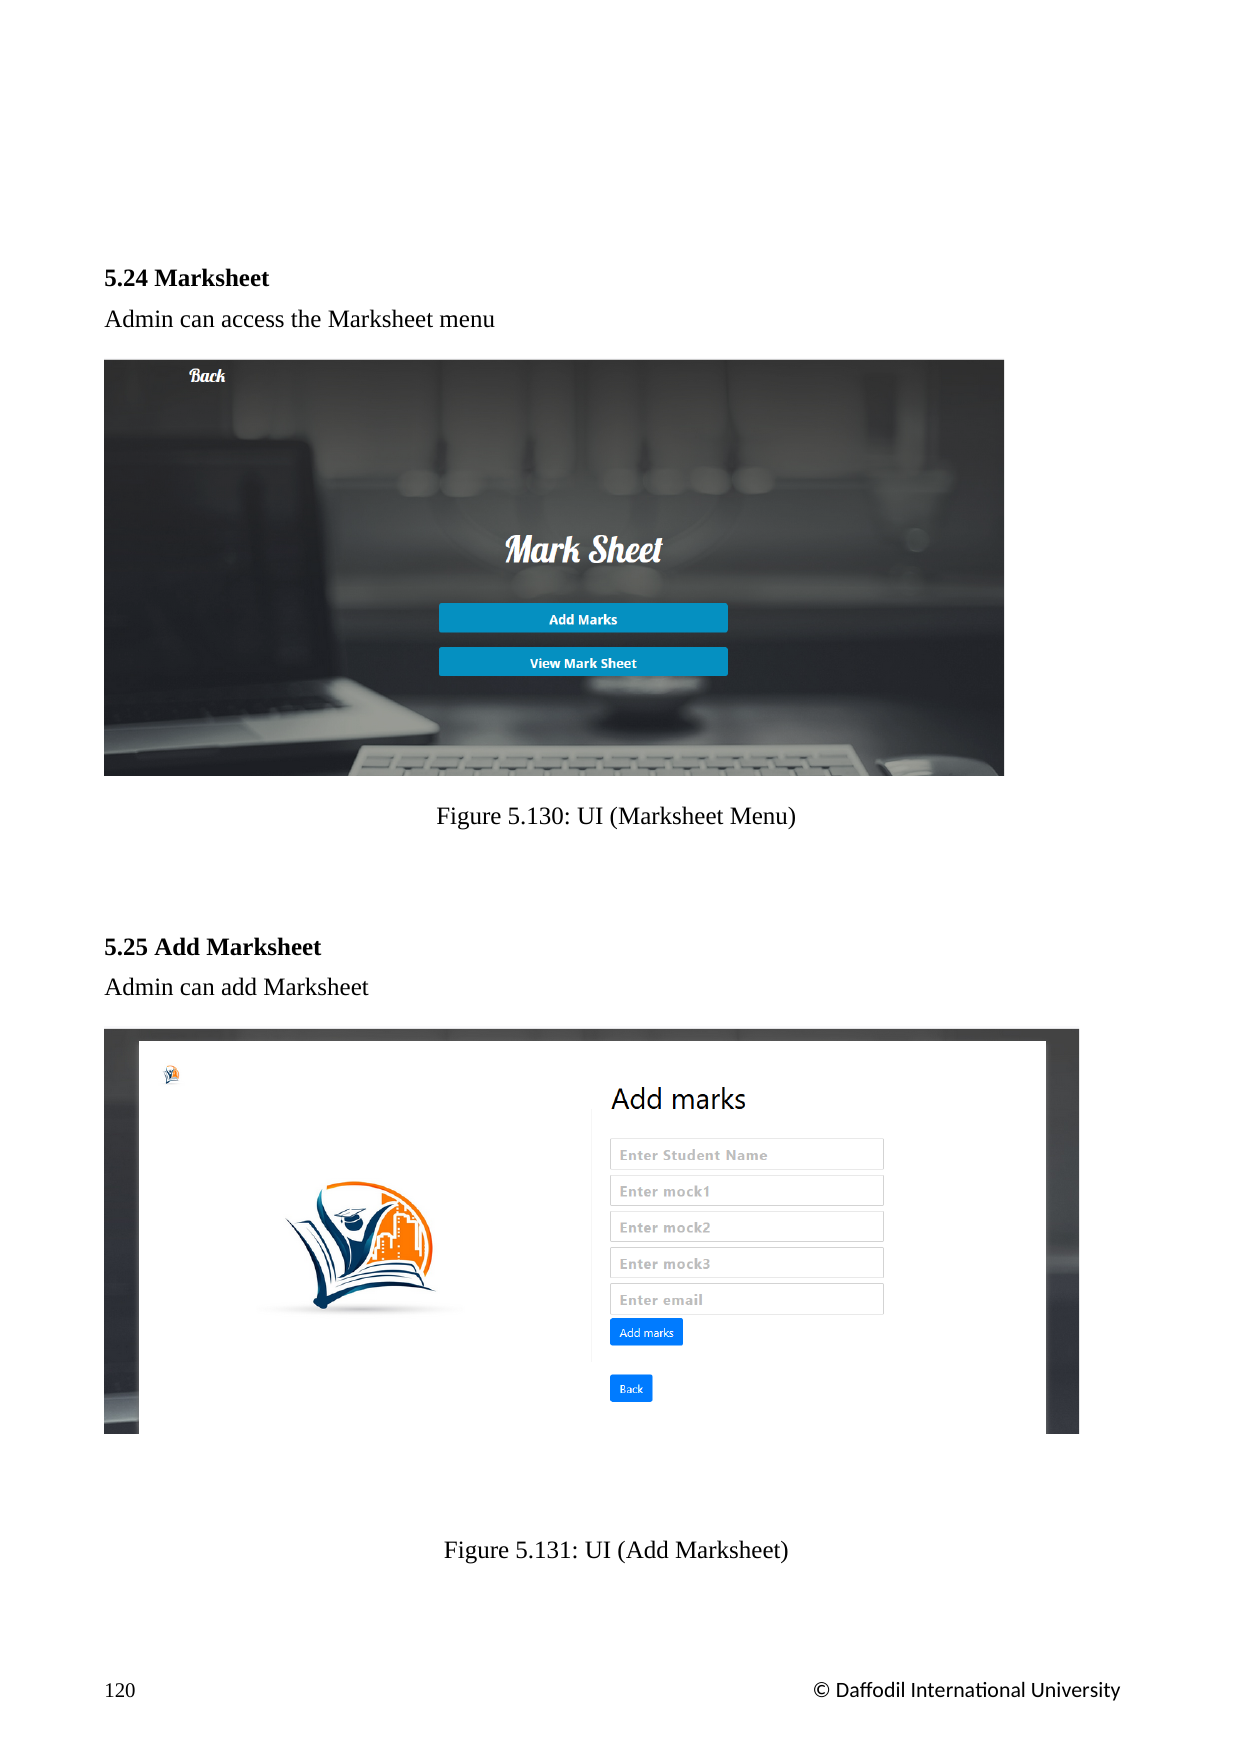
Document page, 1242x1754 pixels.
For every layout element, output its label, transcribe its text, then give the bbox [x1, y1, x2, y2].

text Figure 5.131: UI (Add Marksheet) [104, 1536, 1128, 1564]
text Figure 5.130: UI (Marksheet Menu) [104, 801, 1128, 830]
text 5.24 Marksheet [104, 263, 1128, 292]
picture [104, 1026, 1080, 1434]
text 5.25 Add Marksheet [104, 932, 1128, 961]
text Admin can access the Marksheet menu [104, 304, 1128, 333]
text Admin can add Marksheet [104, 972, 1128, 1001]
picture [104, 358, 1005, 776]
